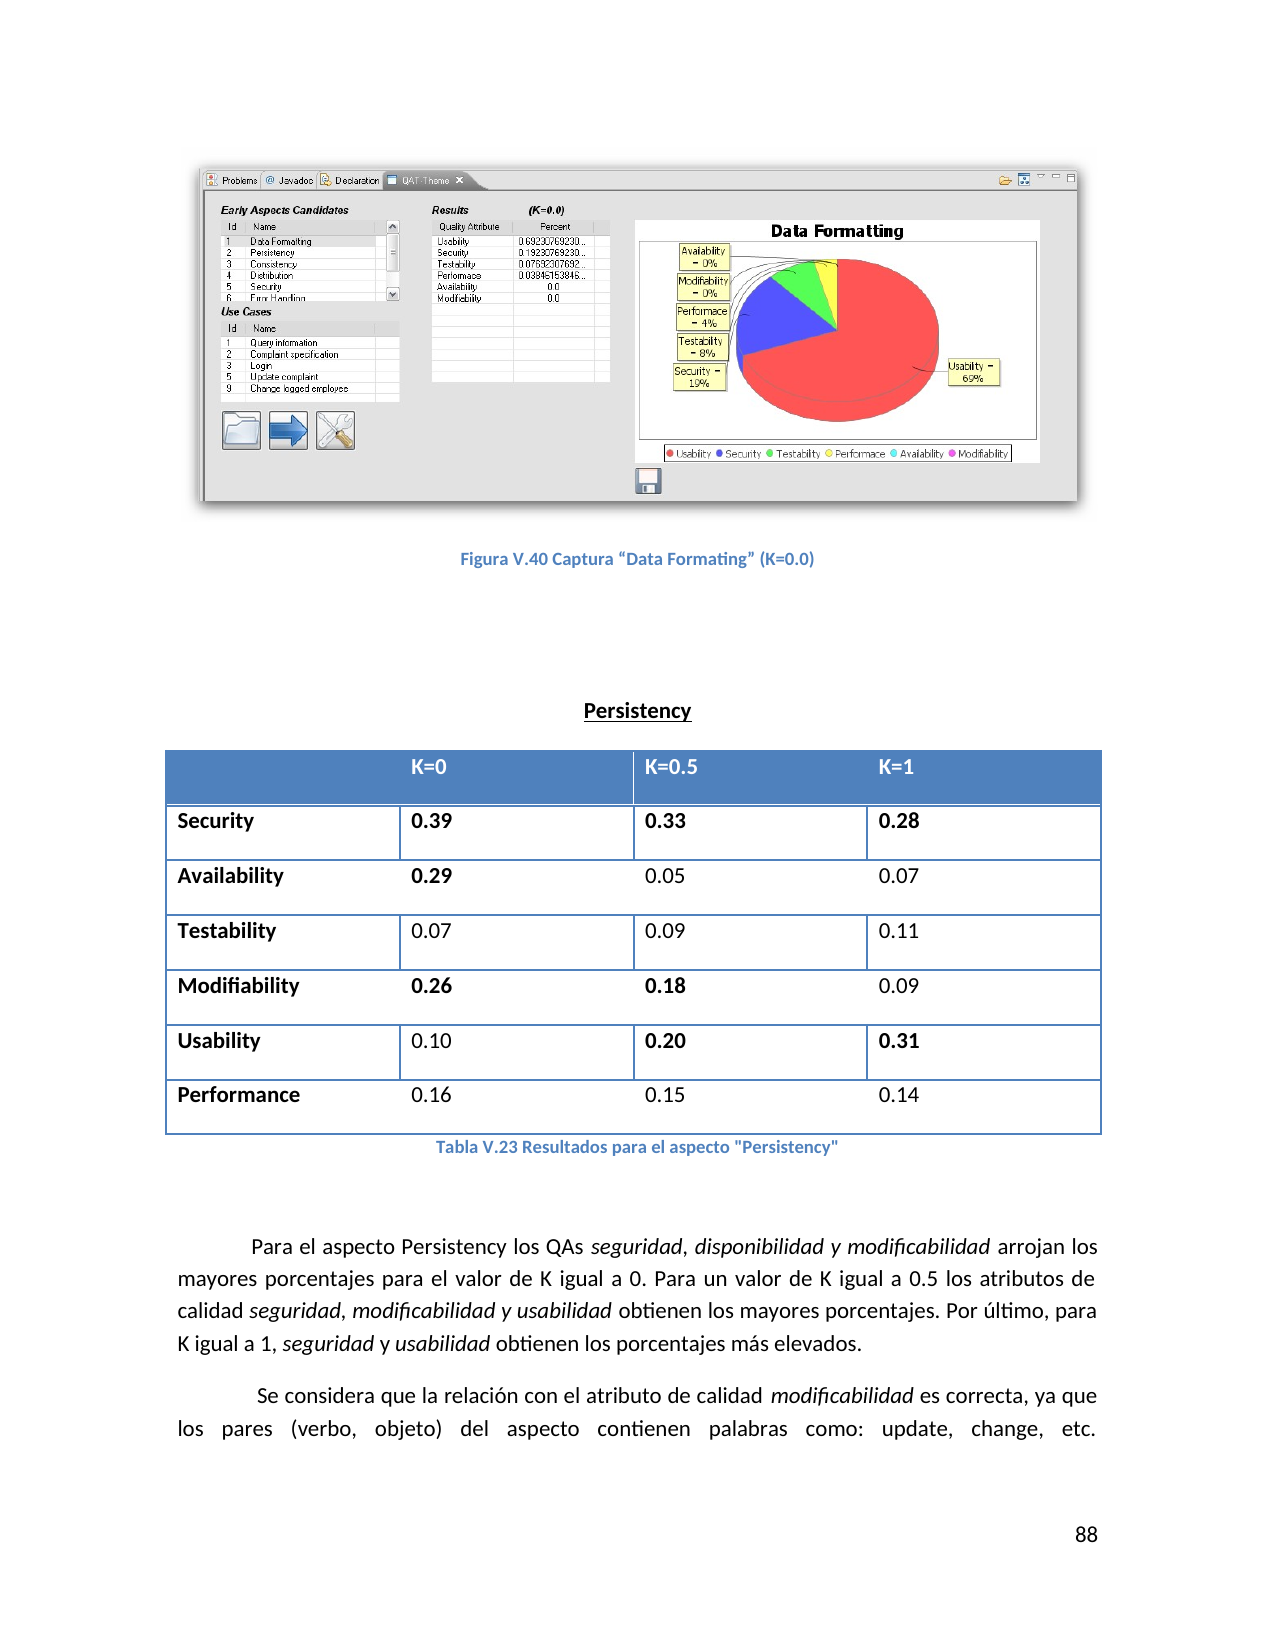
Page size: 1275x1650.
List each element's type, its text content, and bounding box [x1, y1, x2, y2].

table_cell 0.11 [868, 916, 1100, 969]
table_header K=0.5 [634, 752, 867, 804]
table_cell 0.28 [868, 807, 1100, 859]
text Para el aspecto Persistency los QAs seguridad, disponibilidad y modificabilidad arrojan los mayores porcentajes para el valor de K igual a 0. Para un valor de K igual a 0.5 los atributos de calidad seguridad, modificabilidad y usabilidad obtienen los mayores porcentajes. Por último, para K igual a 1, seguridad y usabilidad obtienen los porcentajes más elevados. [177, 1232, 1098, 1357]
text Persistency [177, 697, 1098, 725]
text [177, 1382, 1098, 1442]
table_cell 0.26 [400, 971, 633, 1024]
table_cell 0.18 [634, 971, 867, 1024]
table_cell Performance [167, 1081, 400, 1133]
table_cell 0.14 [867, 1081, 1100, 1133]
table_cell 0.10 [401, 1026, 633, 1078]
table_header K=1 [867, 752, 1100, 804]
table_cell 0.09 [635, 916, 866, 969]
table_cell 0.39 [401, 807, 633, 859]
table_cell Testability [167, 916, 399, 969]
table_cell Availability [167, 861, 400, 914]
table_header K=0 [400, 752, 633, 804]
table_cell 0.31 [868, 1026, 1100, 1078]
picture [177, 147, 1098, 522]
table_cell 0.33 [635, 807, 866, 859]
table_cell Usability [167, 1026, 399, 1078]
table_cell Modifiability [167, 971, 400, 1024]
table_cell 0.09 [867, 971, 1100, 1024]
table_header [167, 752, 400, 804]
table_cell 0.29 [400, 861, 633, 914]
table_cell 0.20 [635, 1026, 866, 1078]
table_cell 0.16 [400, 1081, 633, 1133]
table_cell Security [167, 807, 399, 859]
table_cell 0.07 [867, 861, 1100, 914]
table_cell 0.15 [634, 1081, 867, 1133]
table_cell 0.07 [401, 916, 633, 969]
table_cell 0.05 [634, 861, 867, 914]
